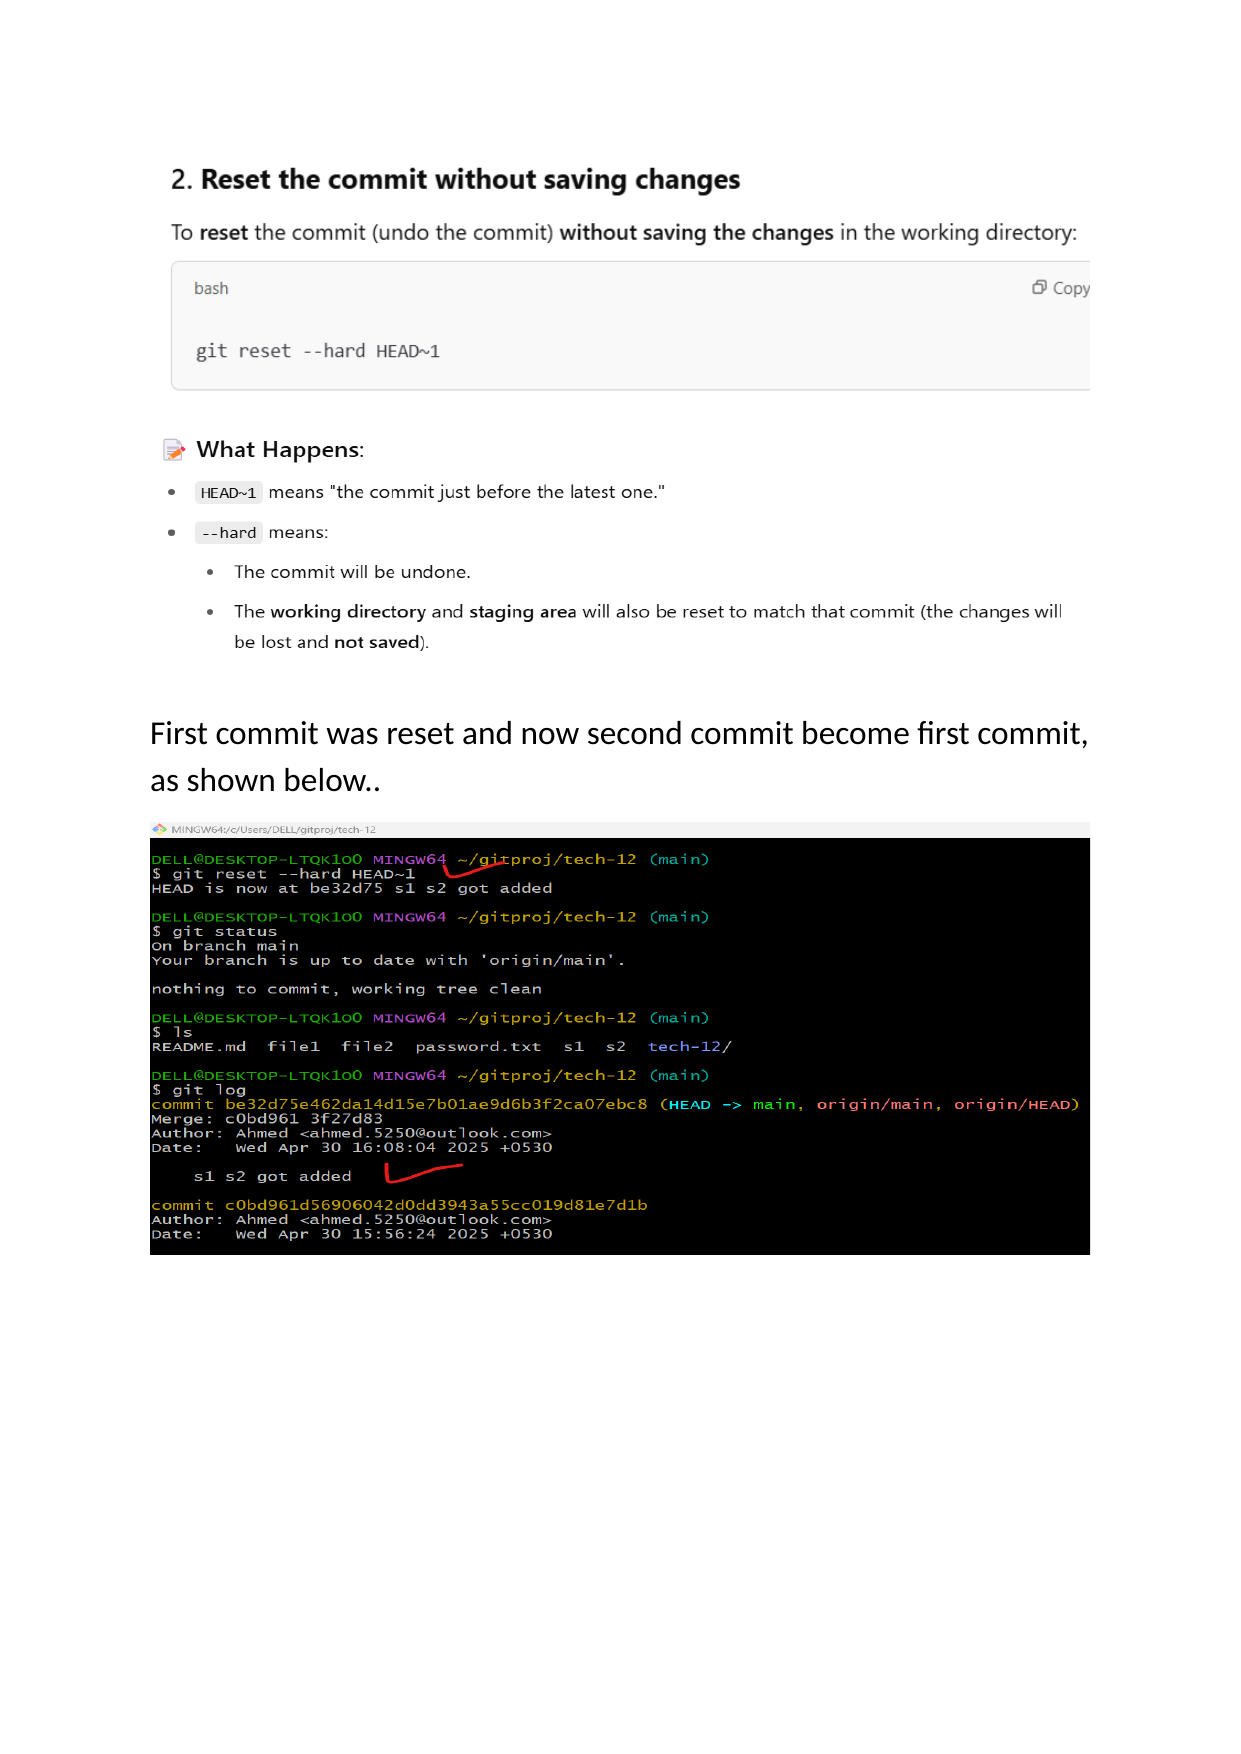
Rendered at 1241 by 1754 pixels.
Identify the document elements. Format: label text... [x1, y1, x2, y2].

text First commit was reset and now second commit become first commit, as shown below.. [150, 712, 1090, 799]
picture [150, 822, 1091, 1255]
picture [150, 150, 1091, 406]
picture [150, 426, 1091, 691]
